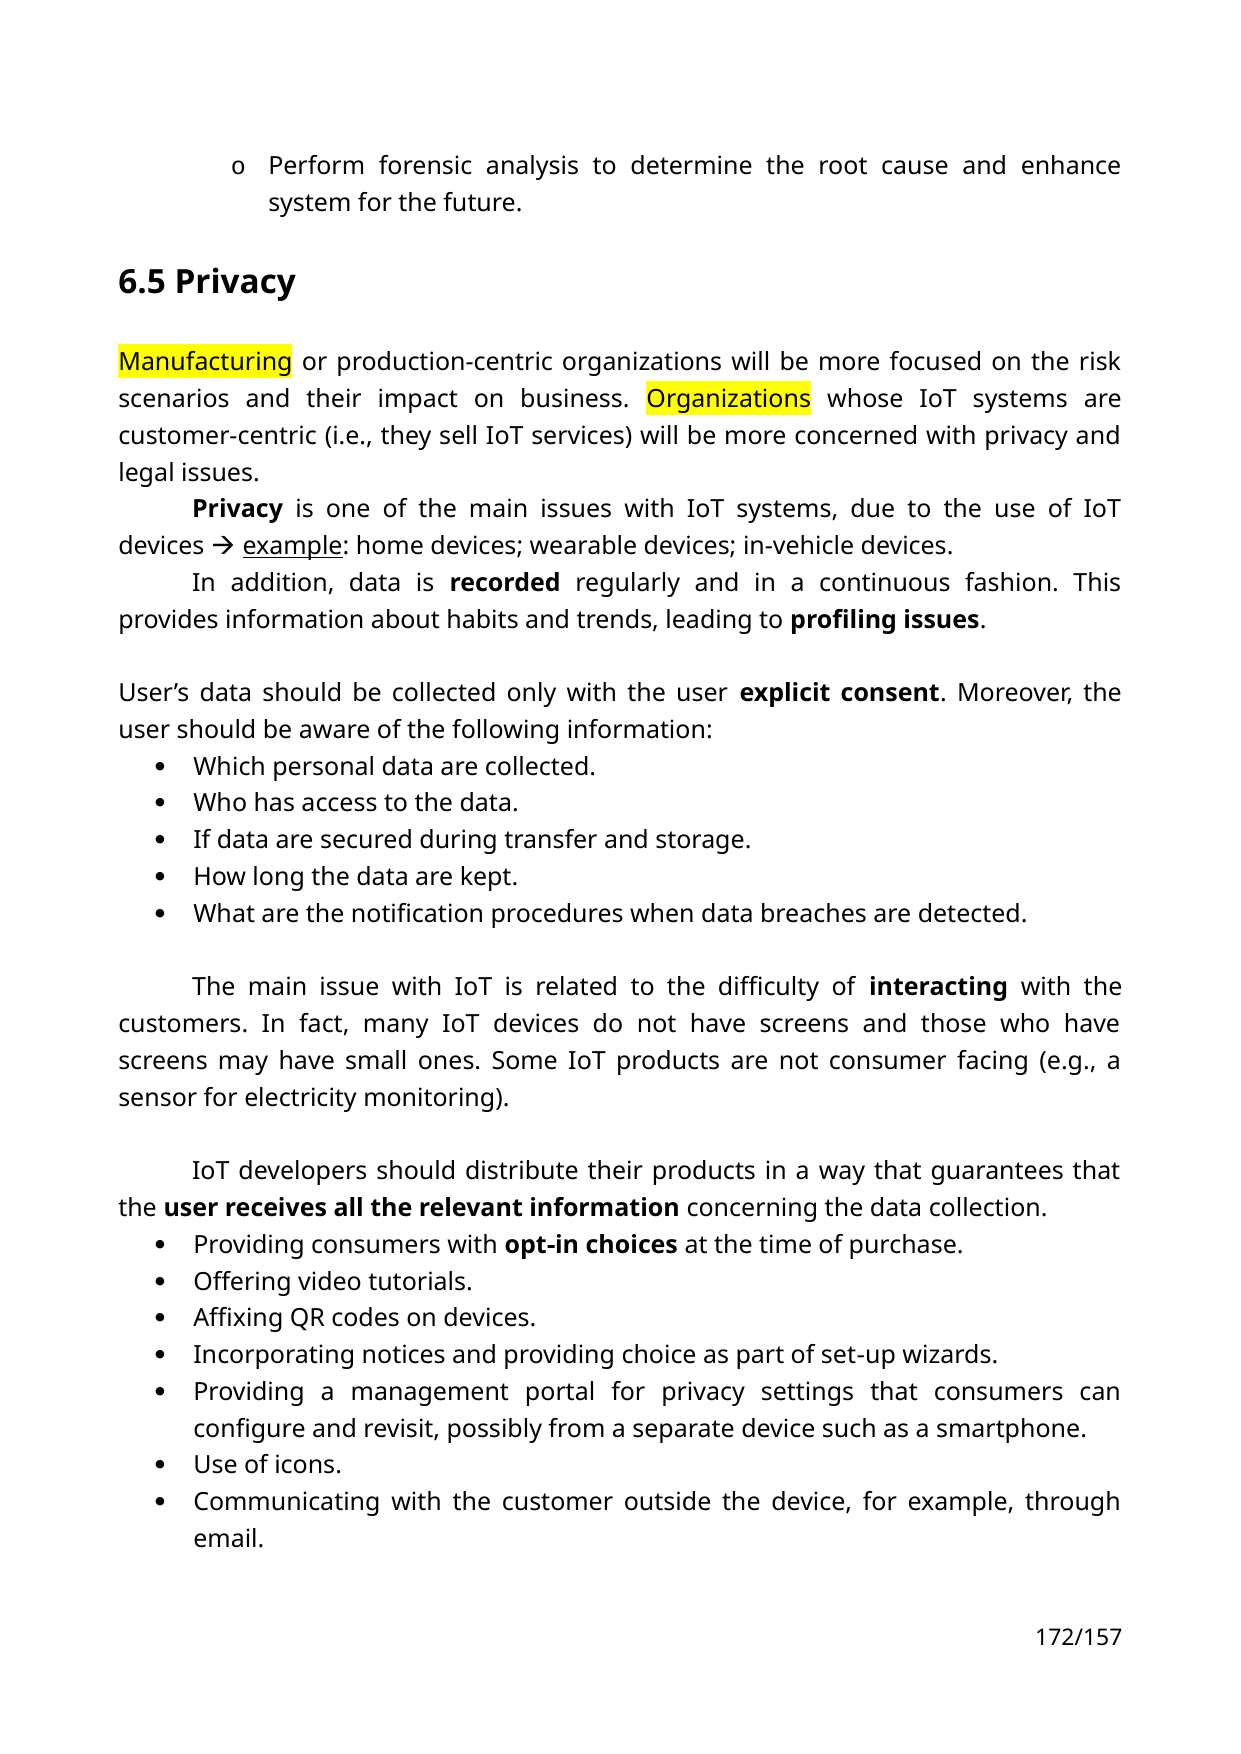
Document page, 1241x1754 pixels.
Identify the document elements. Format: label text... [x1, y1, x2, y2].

list IoT developers should distribute their products in a way that guarantees that the user receives all the relevant information concerning the data collection. [118, 1153, 1122, 1224]
list What are the notification procedures when data breaches are detected. [156, 895, 1122, 929]
list Communicating with the customer outside the device, for example, through email. [156, 1484, 1122, 1554]
subtitle 6.5 Privacy [118, 258, 1122, 303]
list Which personal data are collected. [156, 748, 1122, 782]
list Incorporating notices and providing choice as part of set‐up wizards. [156, 1337, 1122, 1371]
list Providing consumers with opt‐in choices at the time of purchase. [156, 1226, 1122, 1260]
list Who has access to the data. [156, 785, 1122, 819]
list In addition, data is recorded regularly and in a continuous fashion. This provides information about habits and trends, leading to profiling issues. [118, 564, 1122, 635]
list Privacy is one of the main issues with IoT systems, due to the use of IoT devices example: home devices; wearable devices; in-vehicle devices. [118, 491, 1122, 562]
list Providing a management portal for privacy settings that consumers can configure and revisit, possibly from a separate device such as a smartphone. [156, 1373, 1122, 1444]
list How long the data are kept. [156, 859, 1122, 893]
list If data are secured during transfer and storage. [156, 822, 1122, 856]
list Perform forensic analysis to determine the root cause and enhance system for the future. [231, 148, 1122, 219]
text User’s data should be collected only with the user explicit consent. Moreover, the user should be aware of the following information: [118, 675, 1122, 746]
list Offering video tutorials. [156, 1263, 1122, 1297]
list Use of icons. [156, 1447, 1122, 1481]
list The main issue with IoT is related to the difficulty of interacting with the customers. In fact, many IoT devices do not have screens and those who have screens may have small ones. Some IoT products are not consumer facing (e.g., a sensor for electricity monitoring). [118, 969, 1122, 1113]
list Affixing QR codes on devices. [156, 1300, 1122, 1334]
text Manufacturing or production-centric organizations will be more focused on the risk scenarios and their impact on business. Organizations whose IoT systems are customer-centric (i.e., they sell IoT services) will be more concerned with privacy and legal issues. [118, 344, 1122, 488]
